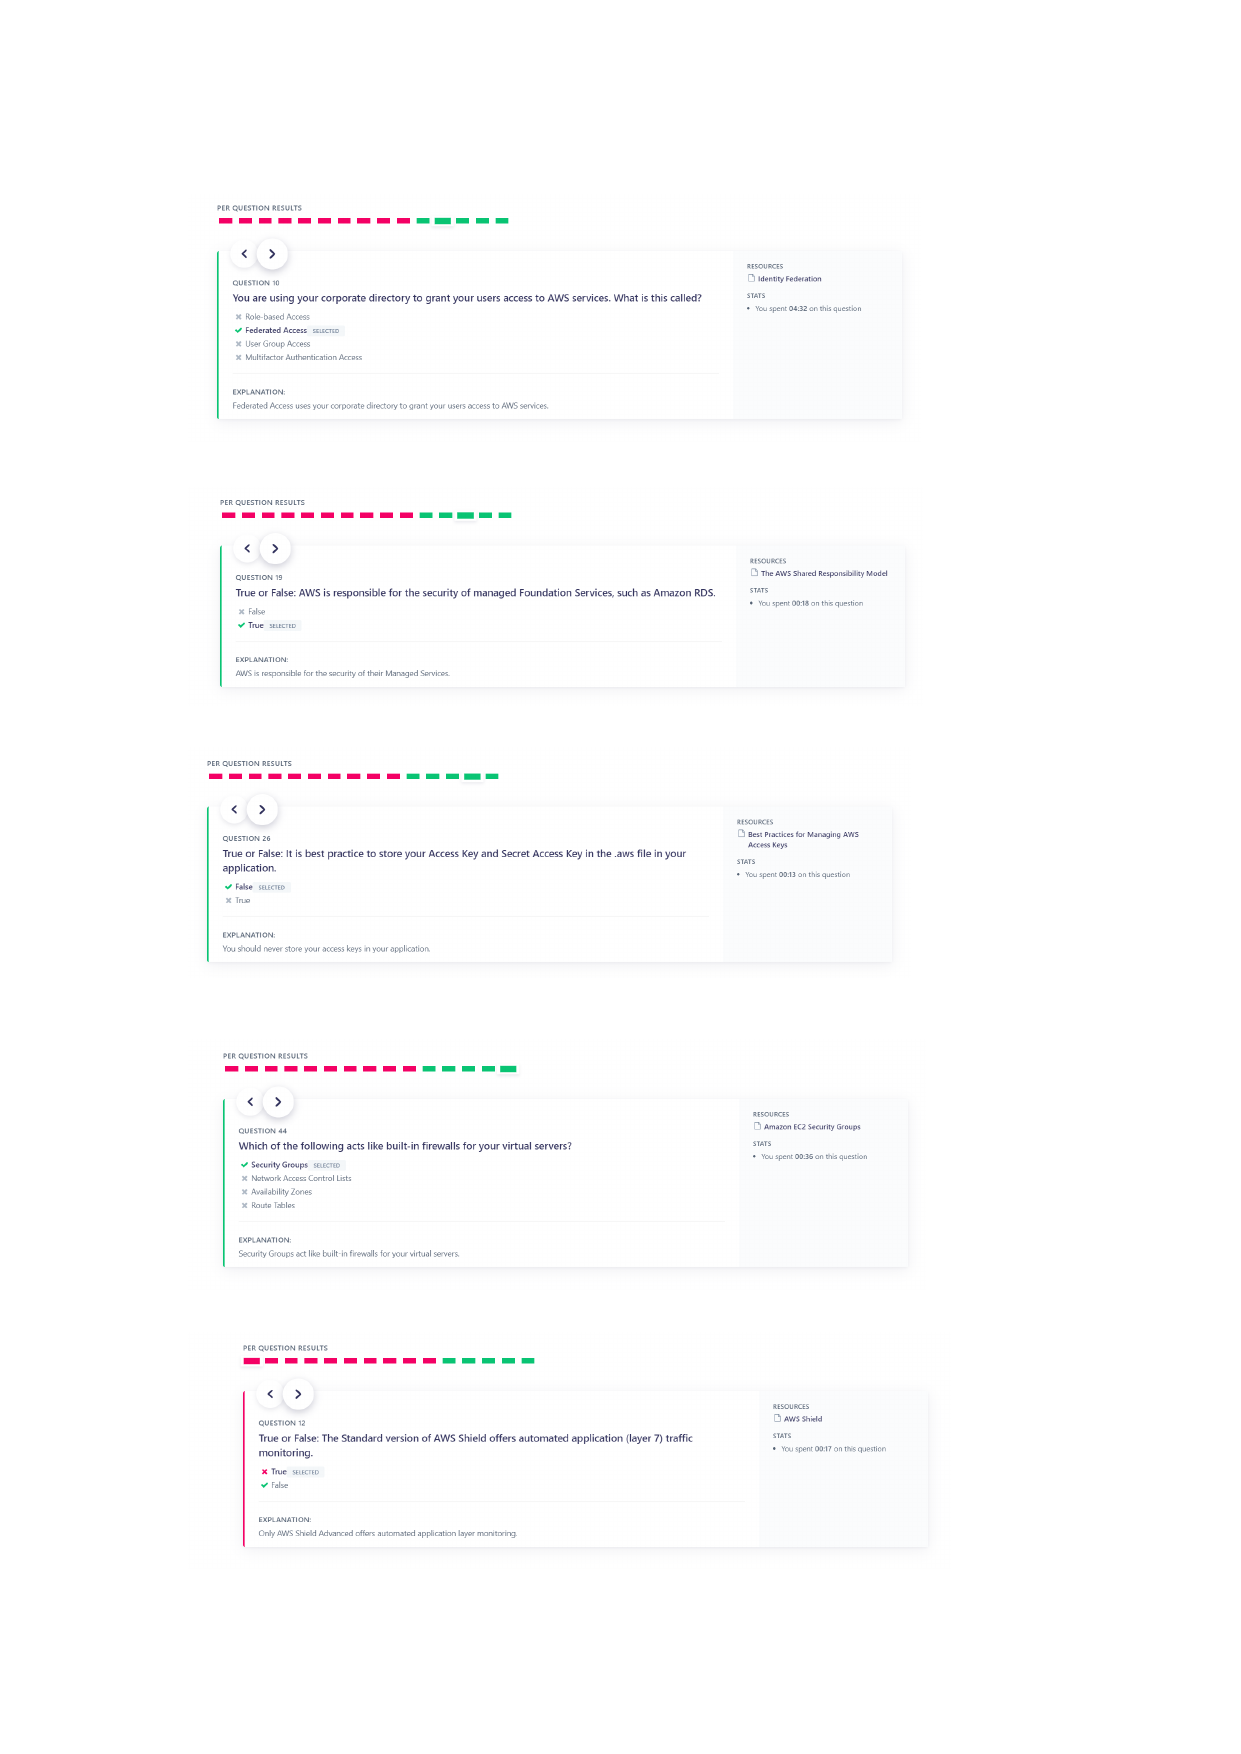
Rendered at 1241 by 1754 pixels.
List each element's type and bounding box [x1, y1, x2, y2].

picture [187, 487, 924, 706]
picture [187, 747, 911, 978]
picture [187, 1039, 927, 1290]
picture [187, 1332, 952, 1569]
picture [187, 194, 922, 442]
